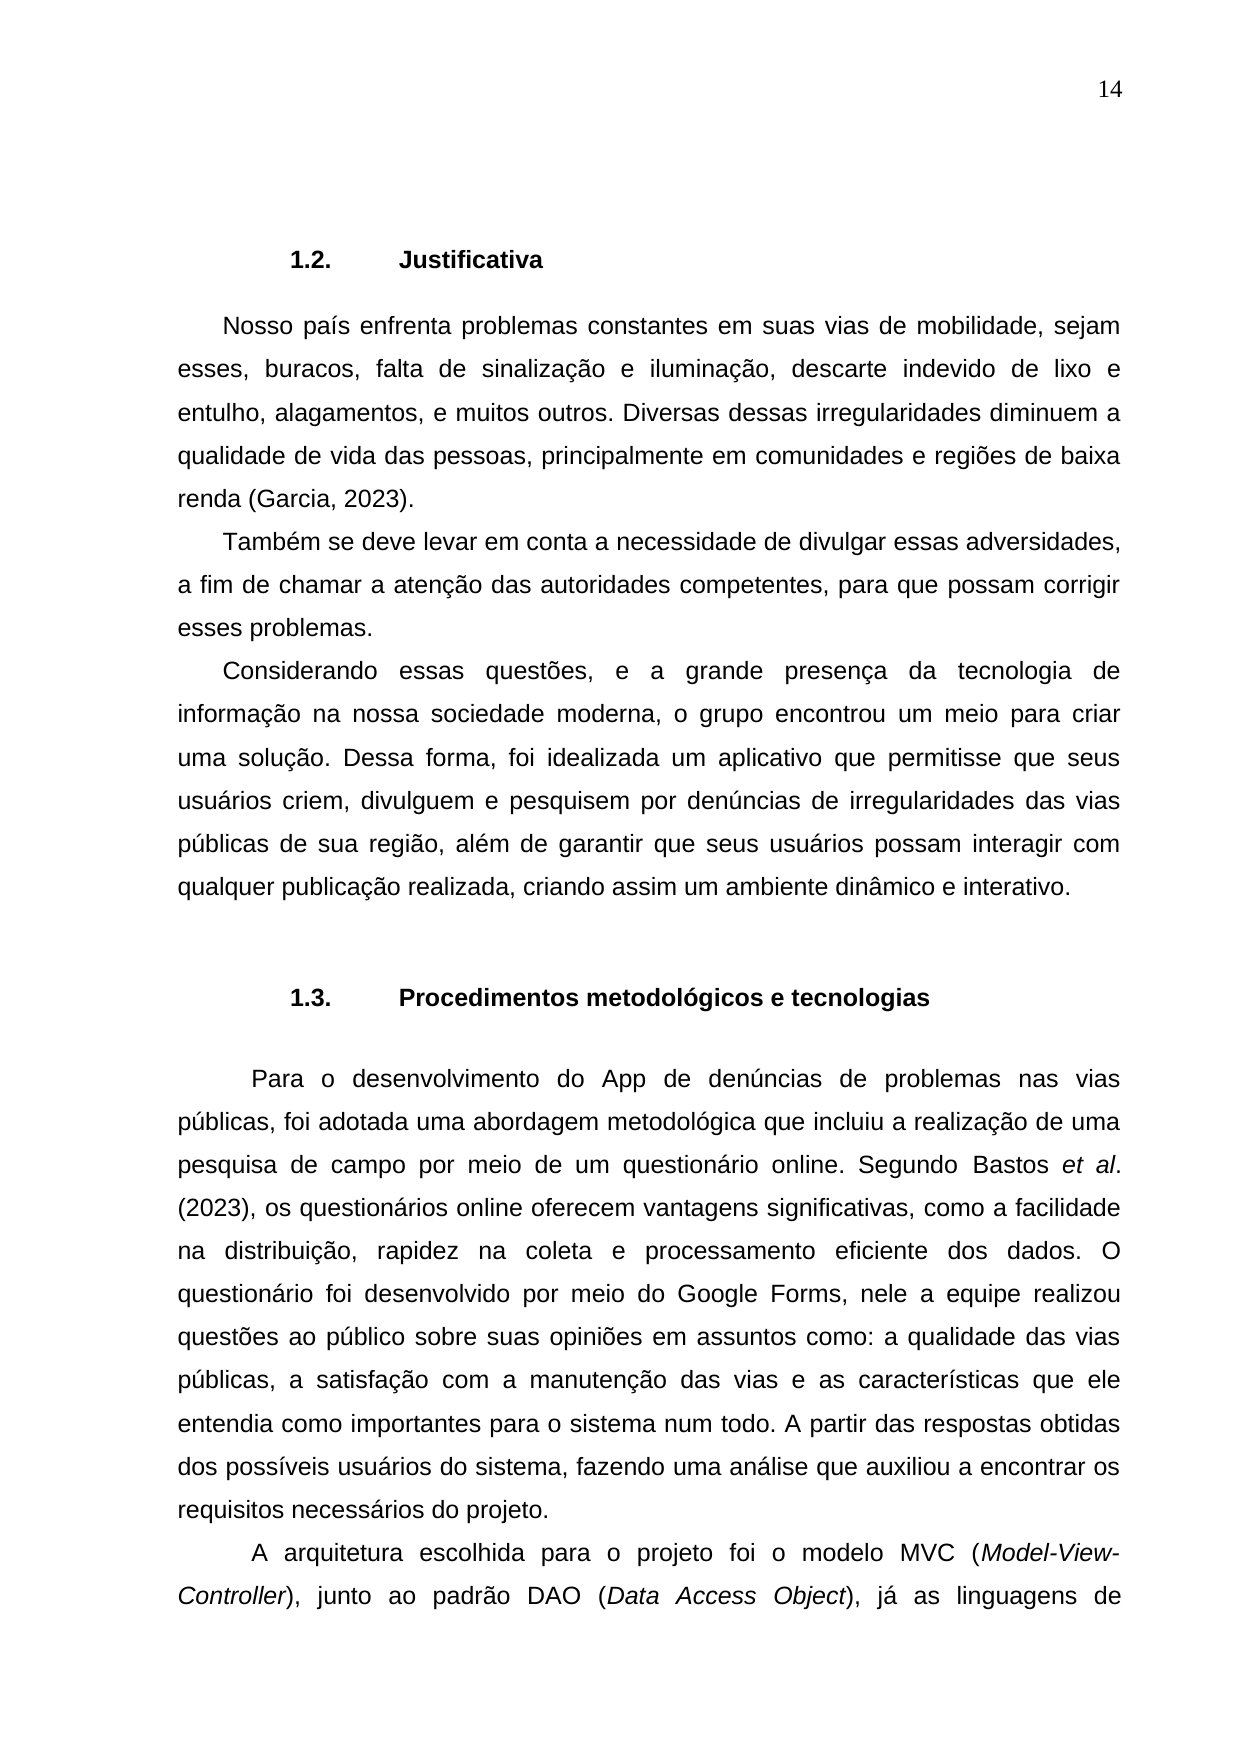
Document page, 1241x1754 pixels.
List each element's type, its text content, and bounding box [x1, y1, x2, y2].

subtitle Procedimentos metodológicos e tecnologias [290, 983, 1122, 1012]
subtitle Justificativa [290, 245, 1122, 274]
text Também se deve levar em conta a necessidade de divulgar essas adversidades, a fim de chamar a atenção das autoridades competentes, para que possam corrigir esses problemas. [177, 527, 1122, 642]
text Considerando essas questões, e a grande presença da tecnologia de informação na nossa sociedade moderna, o grupo encontrou um meio para criar uma solução. Dessa forma, foi idealizada um aplicativo que permitisse que seus usuários criem, divulguem e pesquisem por denúncias de irregularidades das vias públicas de sua região, além de garantir que seus usuários possam interagir com qualquer publicação realizada, criando assim um ambiente dinâmico e interativo. [177, 656, 1122, 901]
text Para o desenvolvimento do App de denúncias de problemas nas vias públicas, foi adotada uma abordagem metodológica que incluiu a realização de uma pesquisa de campo por meio de um questionário online. Segundo Bastos et al. (2023), os questionários online oferecem vantagens significativas, como a facilidade na distribuição, rapidez na coleta e processamento eficiente dos dados. O questionário foi desenvolvido por meio do Google Forms, nele a equipe realizou questões ao público sobre suas opiniões em assuntos como: a qualidade das vias públicas, a satisfação com a manutenção das vias e as características que ele entendia como importantes para o sistema num todo. A partir das respostas obtidas dos possíveis usuários do sistema, fazendo uma análise que auxiliou a encontrar os requisitos necessários do projeto. [177, 1064, 1122, 1524]
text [177, 1538, 1122, 1610]
text Nosso país enfrenta problemas constantes em suas vias de mobilidade, sejam esses, buracos, falta de sinalização e iluminação, descarte indevido de lixo e entulho, alagamentos, e muitos outros. Diversas dessas irregularidades diminuem a qualidade de vida das pessoas, principalmente em comunidades e regiões de baixa renda (Garcia, 2023). [177, 311, 1122, 513]
